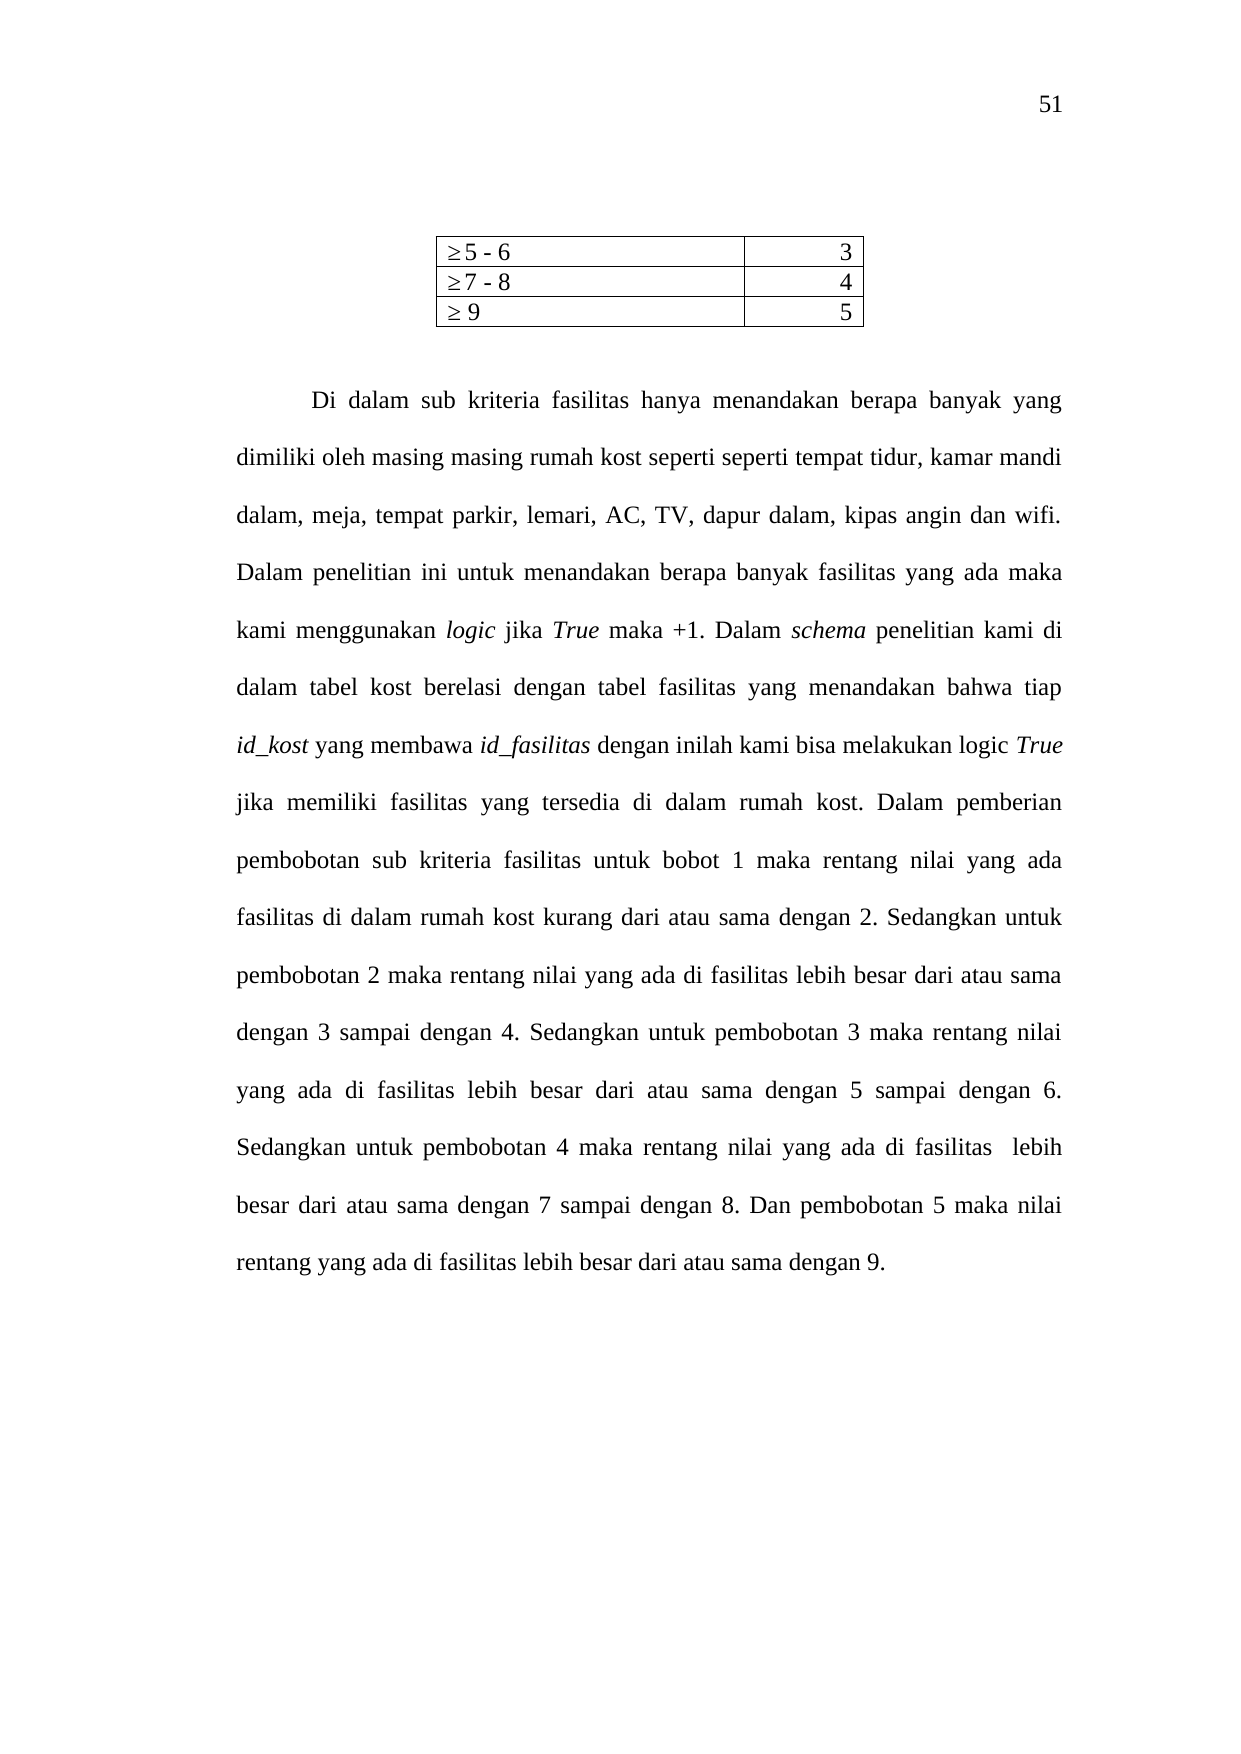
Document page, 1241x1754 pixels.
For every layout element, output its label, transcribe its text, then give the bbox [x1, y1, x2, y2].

table_cell 5 [745, 297, 863, 326]
text Di dalam sub kriteria fasilitas hanya menandakan berapa banyak yang dimiliki oleh masing masing rumah kost seperti seperti tempat tidur, kamar mandi dalam, meja, tempat parkir, lemari, AC, TV, dapur dalam, kipas angin dan wifi. Dalam penelitian ini untuk menandakan berapa banyak fasilitas yang ada maka kami menggunakan logic jika True maka +1. Dalam schema penelitian kami di dalam tabel kost berelasi dengan tabel fasilitas yang menandakan bahwa tiap id_kost yang membawa id_fasilitas dengan inilah kami bisa melakukan logic True jika memiliki fasilitas yang tersedia di dalam rumah kost. Dalam pemberian pembobotan sub kriteria fasilitas untuk bobot 1 maka rentang nilai yang ada fasilitas di dalam rumah kost kurang dari atau sama dengan 2. Sedangkan untuk pembobotan 2 maka rentang nilai yang ada di fasilitas lebih besar dari atau sama dengan 3 sampai dengan 4. Sedangkan untuk pembobotan 3 maka rentang nilai yang ada di fasilitas lebih besar dari atau sama dengan 5 sampai dengan 6. Sedangkan untuk pembobotan 4 maka rentang nilai yang ada di fasilitas lebih besar dari atau sama dengan 7 sampai dengan 8. Dan pembobotan 5 maka nilai rentang yang ada di fasilitas lebih besar dari atau sama dengan 9. [236, 385, 1063, 1276]
table_cell - 6 [437, 237, 744, 266]
table_cell 4 [745, 267, 863, 296]
table_cell 9 [437, 297, 744, 326]
table_cell 3 [745, 237, 863, 266]
table_cell - 8 [437, 267, 744, 296]
